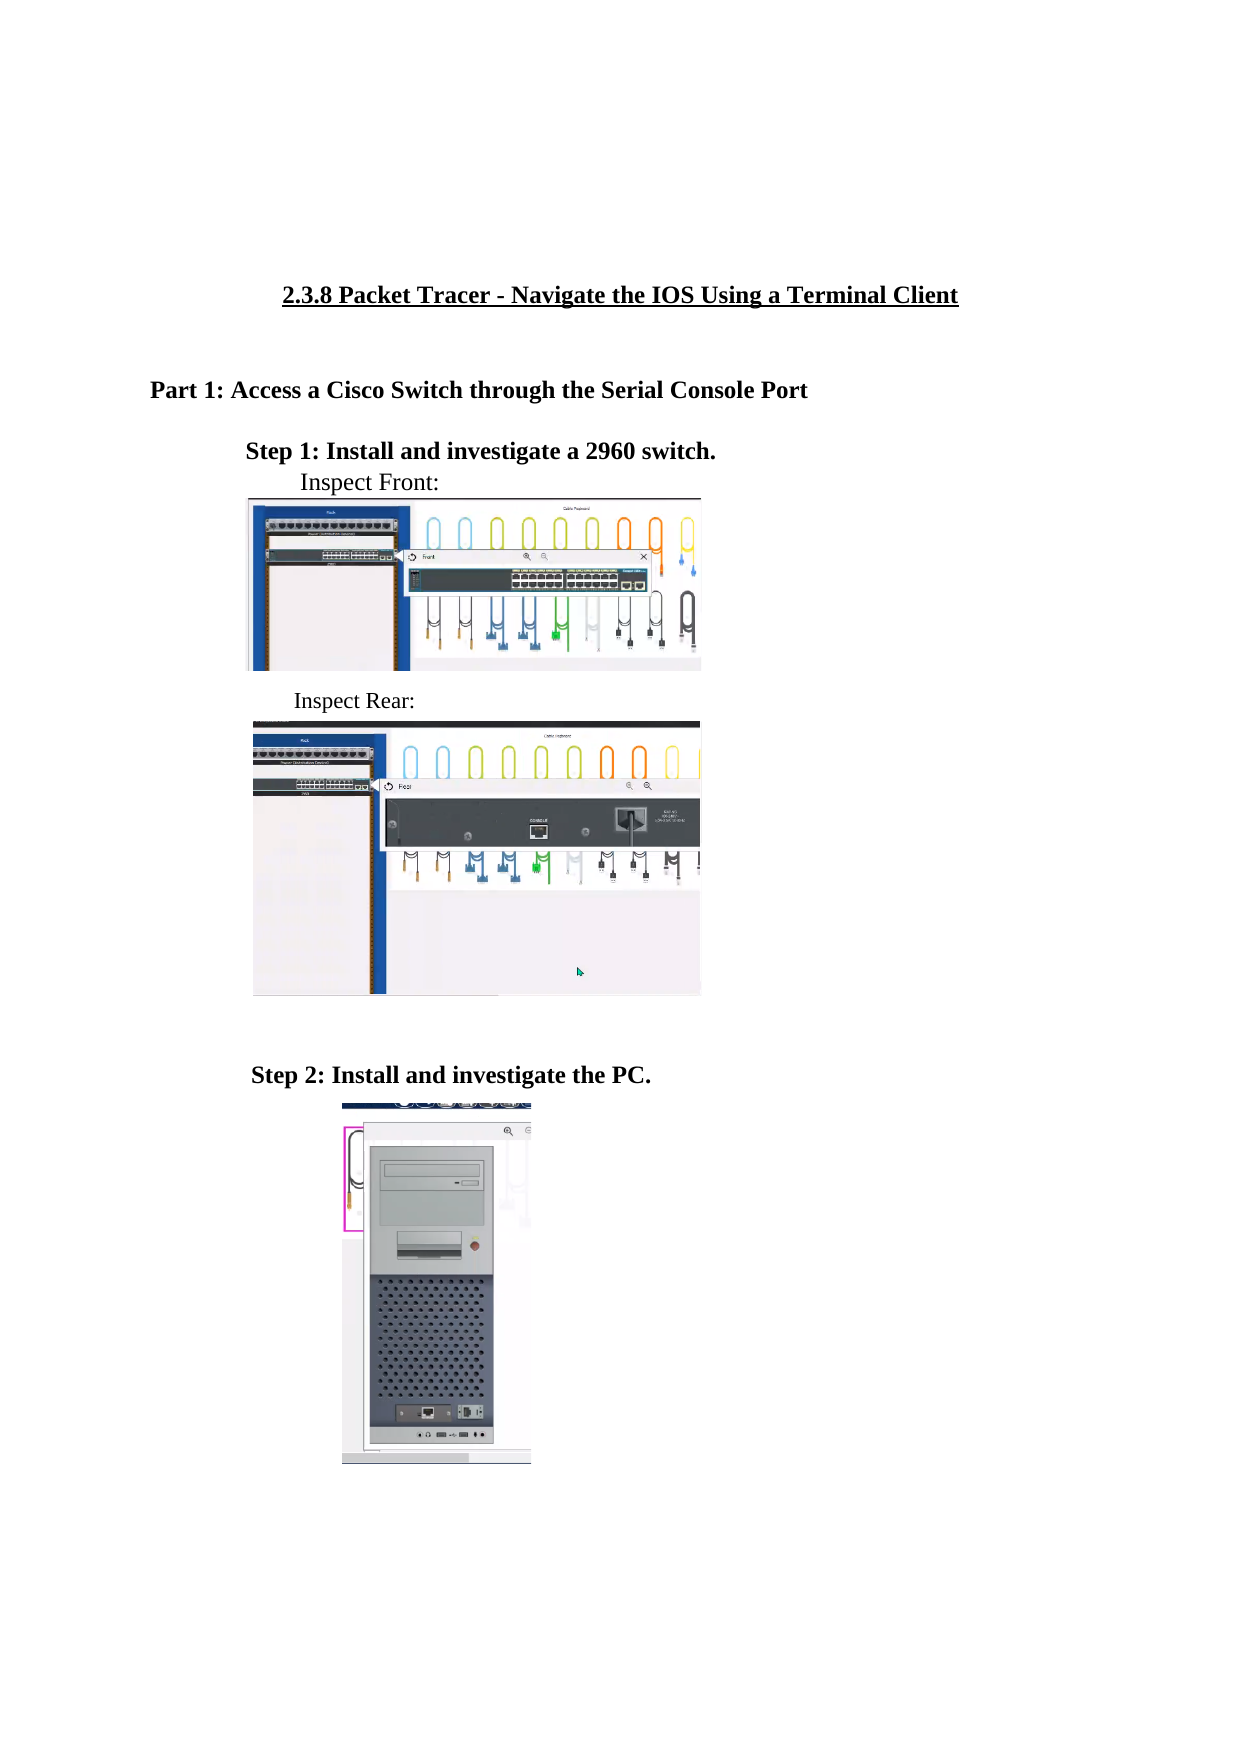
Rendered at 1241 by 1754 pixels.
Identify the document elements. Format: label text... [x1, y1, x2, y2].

text Step 2: Install and investigate the PC. [150, 1060, 1090, 1089]
list Inspect Front: [150, 467, 1090, 496]
picture [342, 1103, 532, 1464]
text 2.3.8 Packet Tracer - Navigate the IOS Using a Terminal Client [150, 280, 1090, 309]
picture [253, 721, 702, 996]
text Inspect Rear: [150, 687, 1090, 713]
list Part 1: Access a Cisco Switch through the Serial Console Port [150, 375, 1090, 404]
picture [245, 498, 702, 671]
list Step 1: Install and investigate a 2960 switch. [150, 436, 1090, 465]
